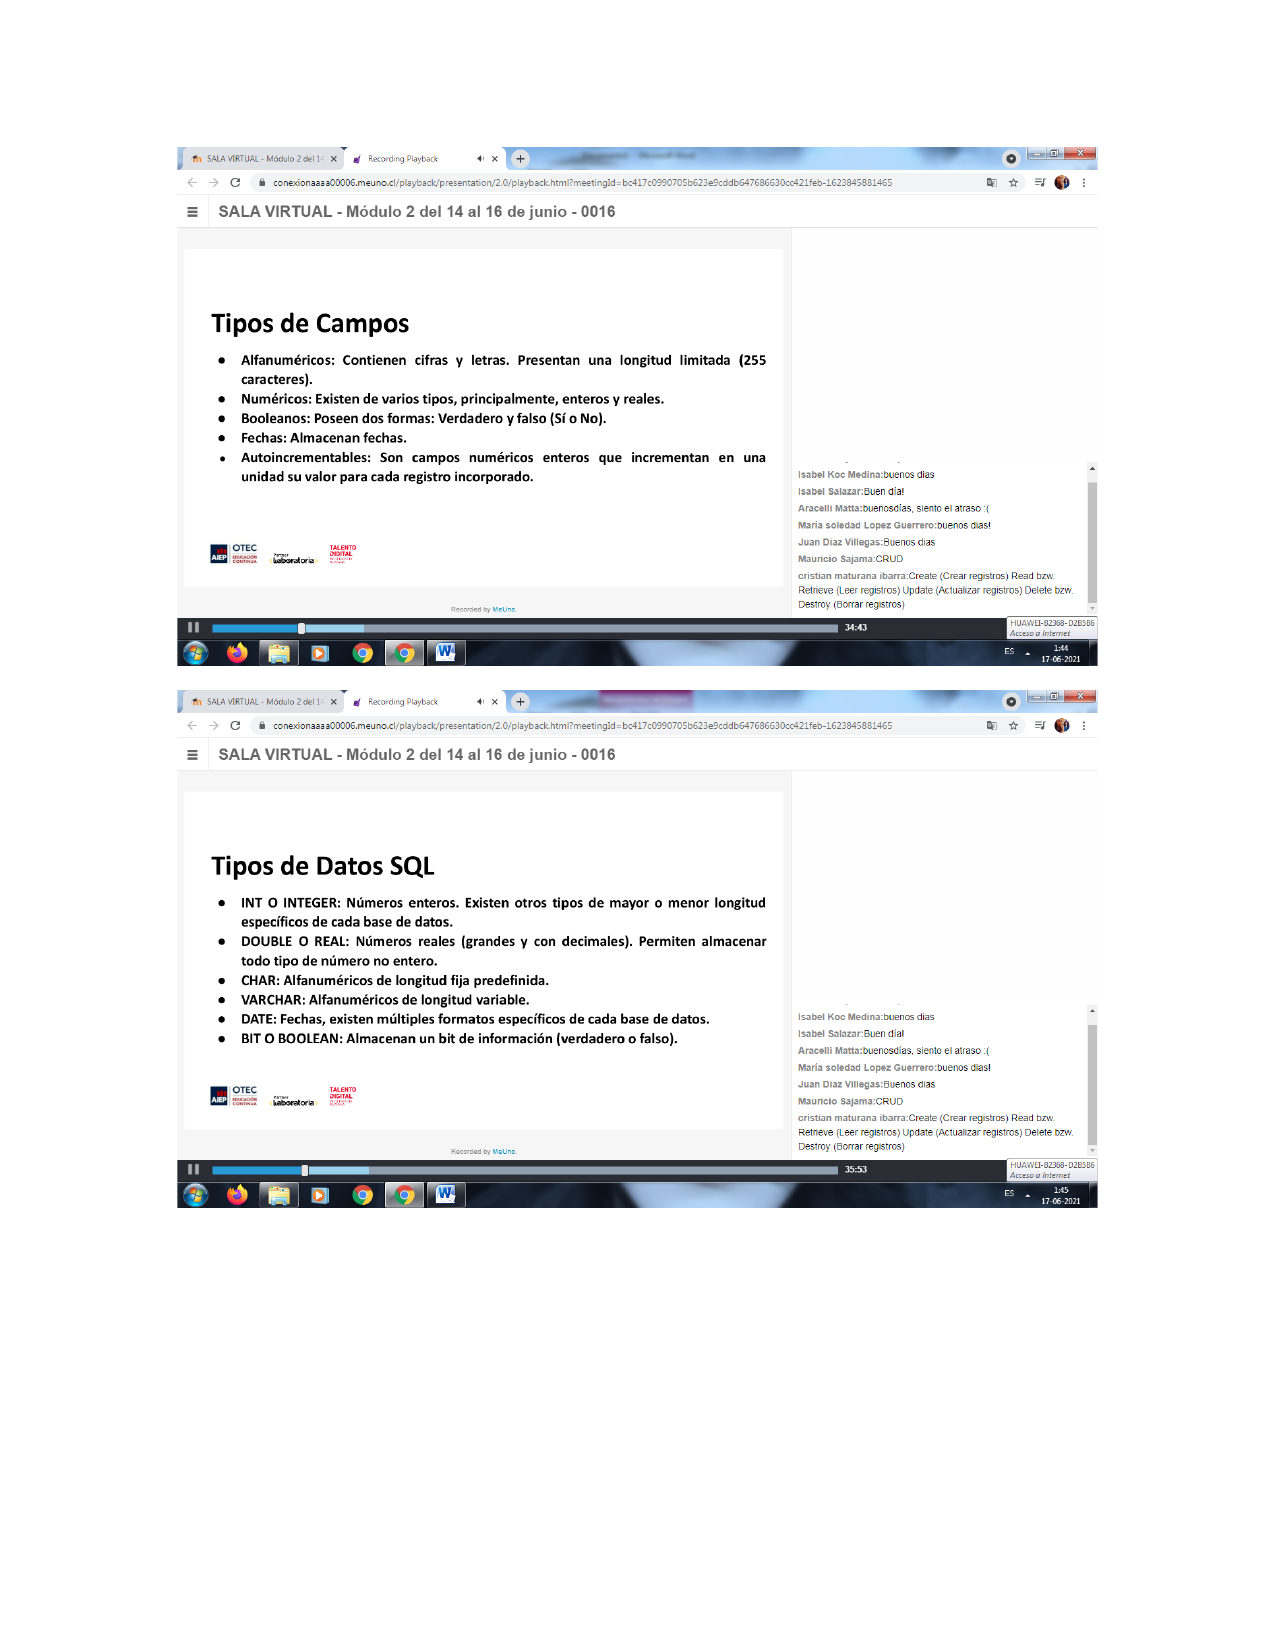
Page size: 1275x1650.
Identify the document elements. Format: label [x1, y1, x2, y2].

picture [177, 147, 1098, 666]
picture [177, 690, 1098, 1208]
